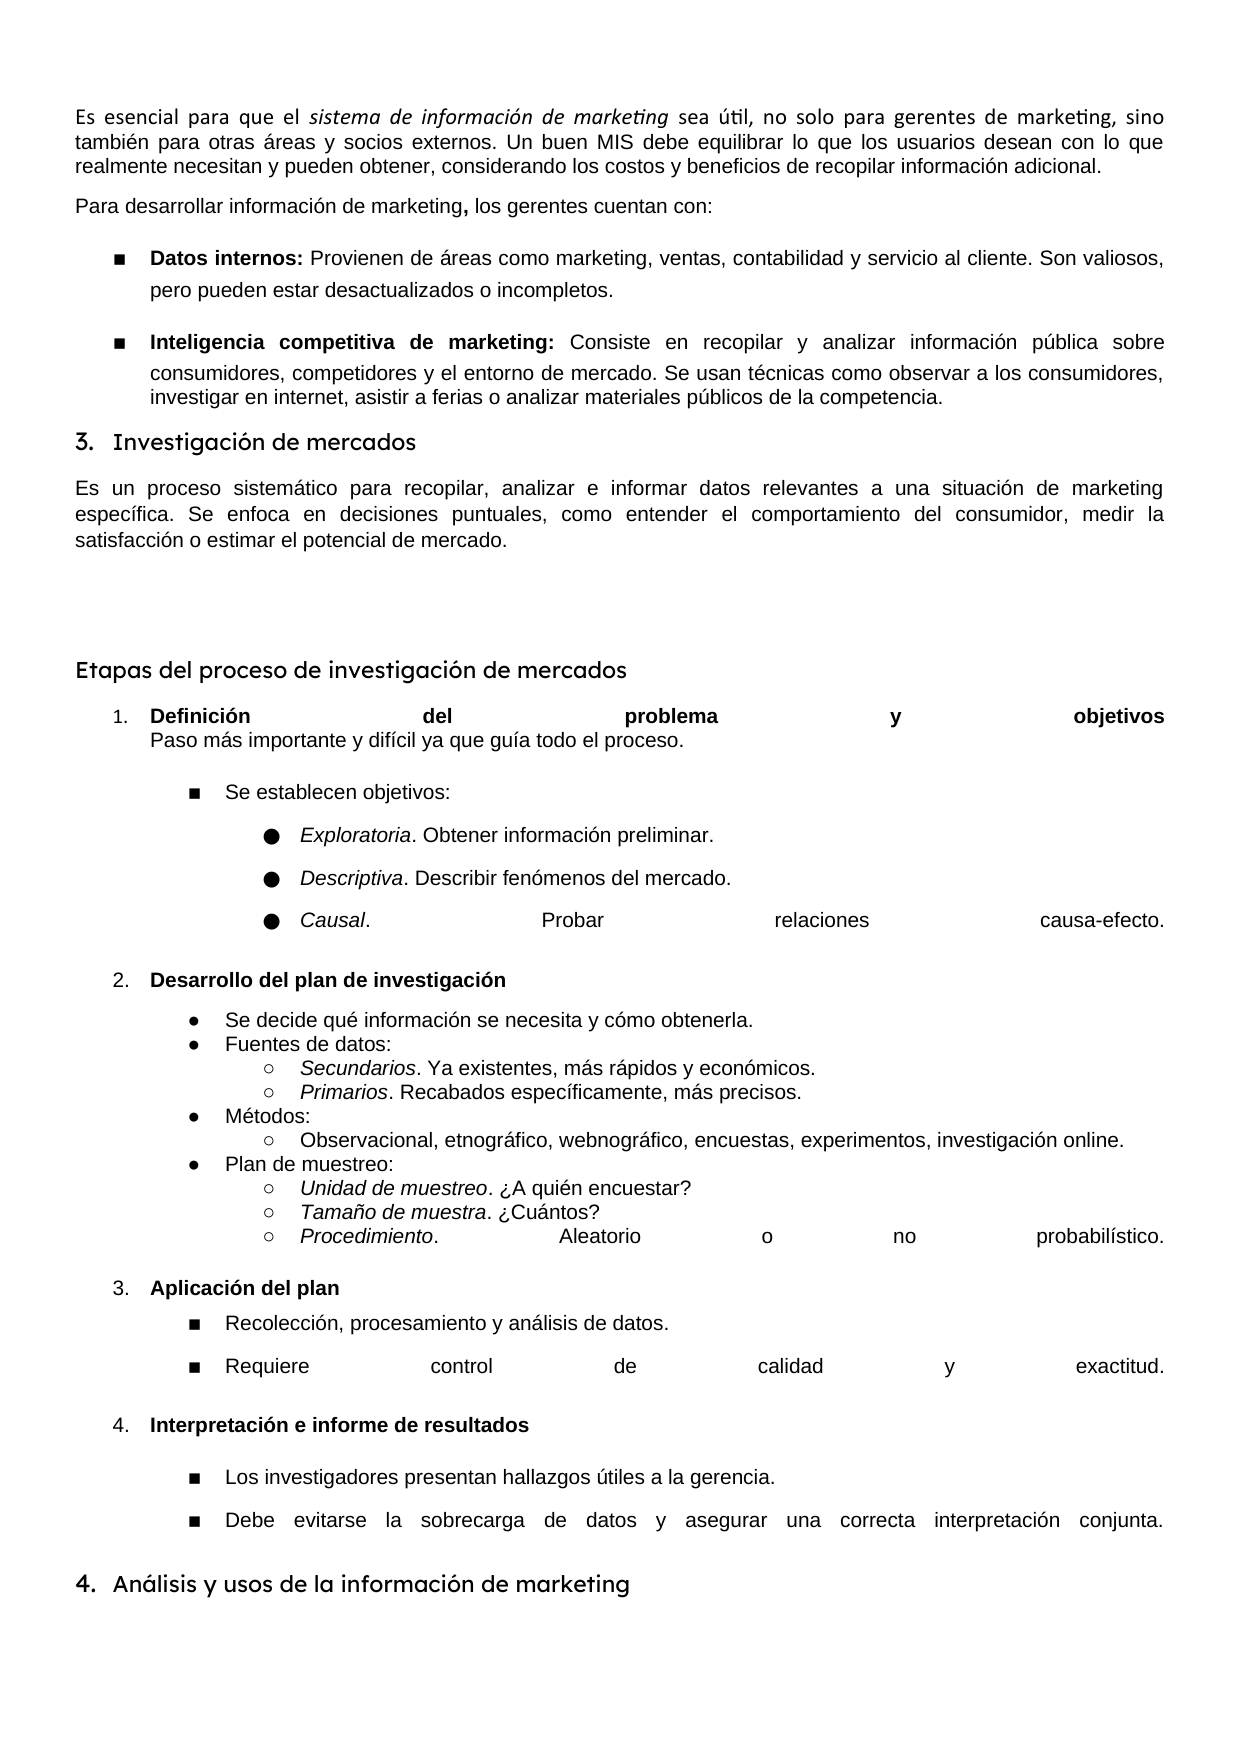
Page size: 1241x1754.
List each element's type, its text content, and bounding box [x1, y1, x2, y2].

list Fuentes de datos: [187, 1032, 1165, 1056]
list Se establecen objetivos: [187, 769, 1165, 812]
list Observacional, etnográfico, webnográfico, encuestas, experimentos, investigación online. [262, 1128, 1165, 1152]
text Es un proceso sistemático para recopilar, analizar e informar datos relevantes a una situación de marketing específica. Se enfoca en decisiones puntuales, como entender el comportamiento del consumidor, medir la satisfacción o estimar el potencial de mercado. [75, 476, 1165, 552]
text Etapas del proceso de investigación de mercados [75, 655, 1165, 684]
list Interpretación e informe de resultados [112, 1413, 1165, 1437]
list Investigación de mercados [75, 426, 1165, 457]
text Es esencial para que el sistema de información de marketing sea útil, no solo para gerentes de marketing, sino también para otras áreas y socios externos. Un buen MIS debe equilibrar lo que los usuarios desean con lo que realmente necesitan y pueden obtener, considerando los costos y beneficios de recopilar información adicional. [75, 102, 1165, 178]
list Análisis y usos de la información de marketing [75, 1567, 1165, 1599]
list Recolección, procesamiento y análisis de datos. [187, 1300, 1165, 1343]
list Exploratoria. Obtener información preliminar. [262, 812, 1165, 854]
list Procedimiento. Aleatorio o no probabilístico. [262, 1224, 1165, 1276]
list Tamaño de muestra. ¿Cuántos? [262, 1200, 1165, 1224]
list Inteligencia competitiva de marketing: Consiste en recopilar y analizar información pública sobre consumidores, competidores y el entorno de mercado. Se usan técnicas como observar a los consumidores, investigar en internet, asistir a ferias o analizar materiales públicos de la competencia. [112, 318, 1165, 409]
text Para desarrollar información de marketing, los gerentes cuentan con: [75, 194, 1165, 218]
list Se decide qué información se necesita y cómo obtenerla. [187, 1008, 1165, 1032]
list Debe evitarse la sobrecarga de datos y asegurar una correcta interpretación conjunta. [187, 1497, 1165, 1567]
list Métodos: [187, 1104, 1165, 1128]
list Definición del problema y objetivos Paso más importante y difícil ya que guía todo el proceso. [112, 703, 1165, 752]
list Los investigadores presentan hallazgos útiles a la gerencia. [187, 1454, 1165, 1497]
list Requiere control de calidad y exactitud. [187, 1343, 1165, 1413]
list Datos internos: Provienen de áreas como marketing, ventas, contabilidad y servicio al cliente. Son valiosos, pero pueden estar desactualizados o incompletos. [112, 235, 1165, 302]
list Plan de muestreo: [187, 1152, 1165, 1176]
list Primarios. Recabados específicamente, más precisos. [262, 1080, 1165, 1104]
list Secundarios. Ya existentes, más rápidos y económicos. [262, 1056, 1165, 1080]
list Causal. Probar relaciones causa-efecto. [262, 897, 1165, 968]
list Descriptiva. Describir fenómenos del mercado. [262, 854, 1165, 897]
list Aplicación del plan [112, 1276, 1165, 1300]
list Unidad de muestreo. ¿A quién encuestar? [262, 1176, 1165, 1200]
list Desarrollo del plan de investigación [112, 968, 1165, 992]
